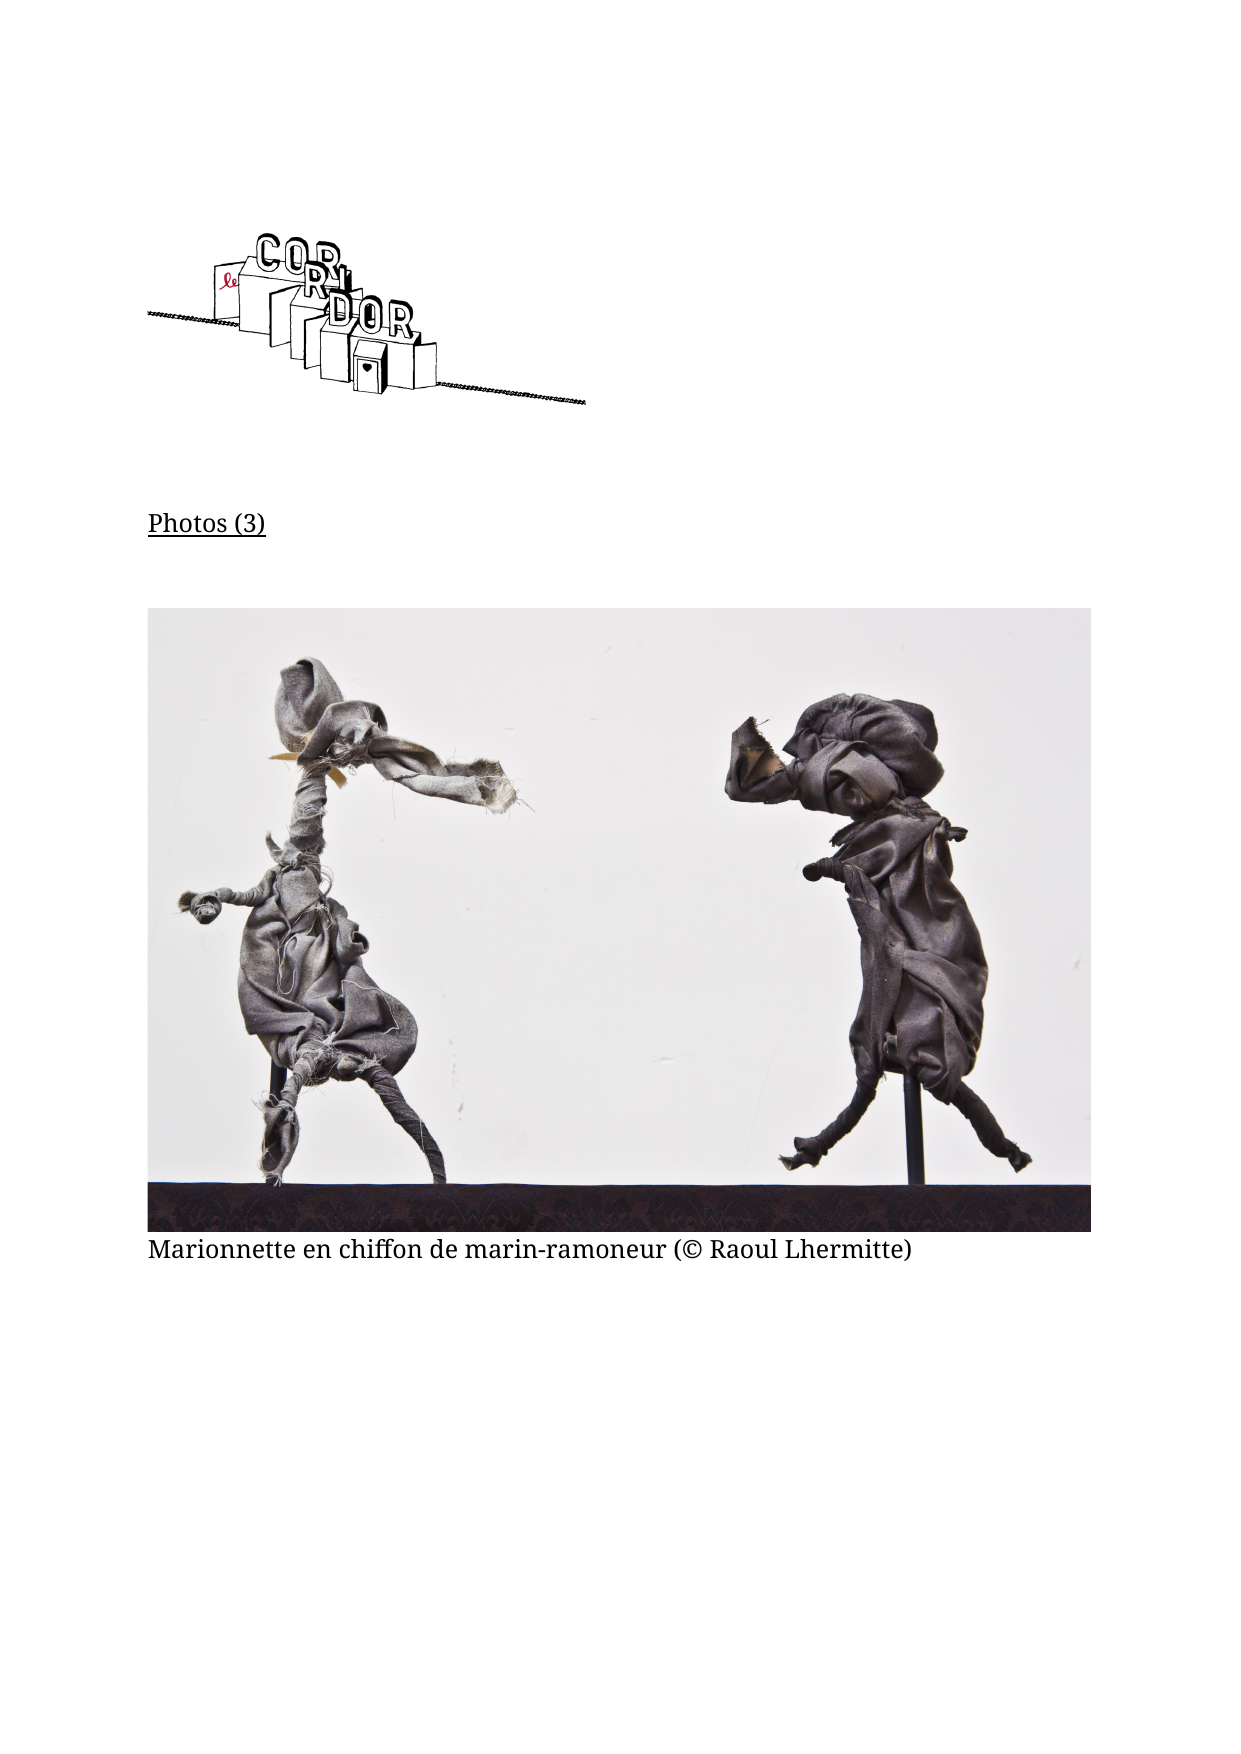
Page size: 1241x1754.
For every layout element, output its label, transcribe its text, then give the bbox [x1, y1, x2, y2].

text Photos (3) [148, 506, 1093, 540]
picture [147, 608, 1091, 1232]
text Marionnette en chiffon de marin-ramoneur (© Raoul Lhermitte) [148, 1231, 1093, 1265]
picture [147, 147, 586, 472]
